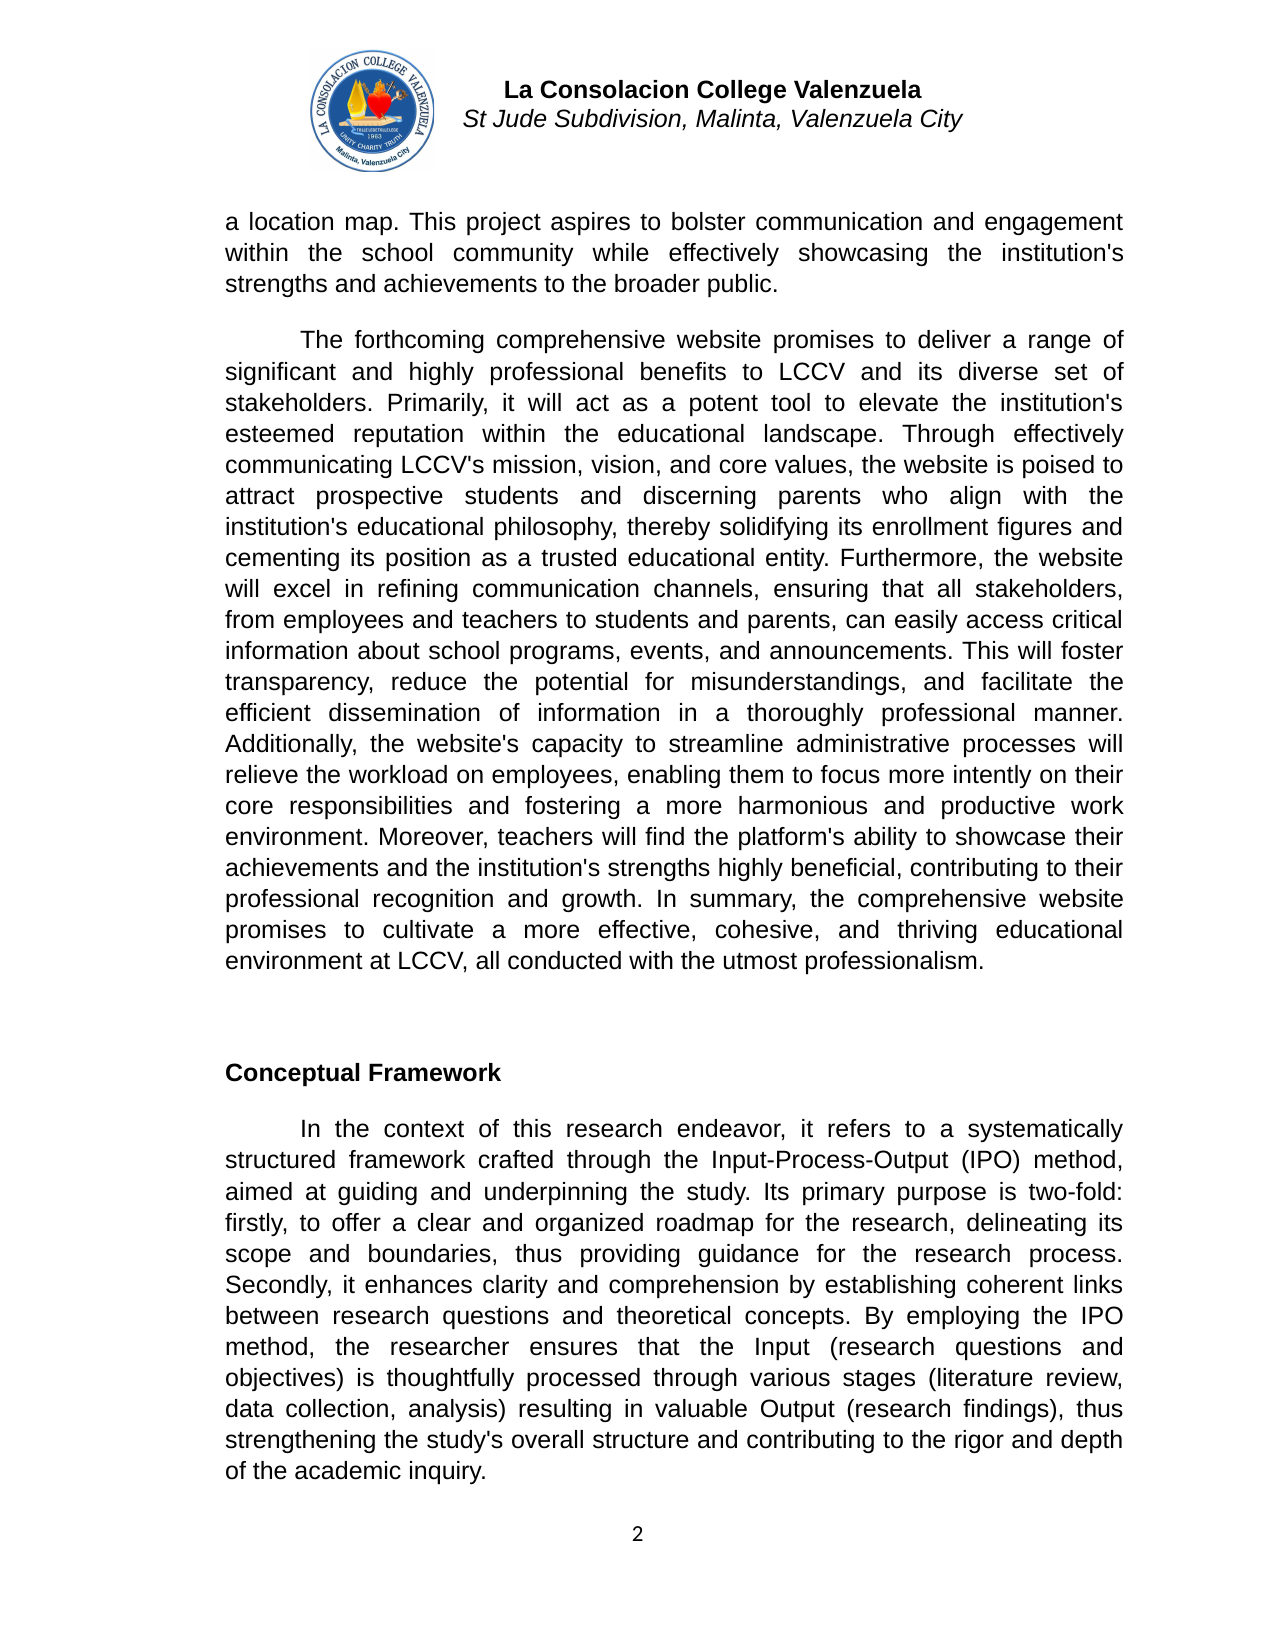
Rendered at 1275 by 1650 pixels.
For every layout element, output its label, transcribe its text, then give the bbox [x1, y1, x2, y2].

text Conceptual Framework [225, 1058, 1125, 1087]
picture [309, 49, 435, 172]
text The forthcoming comprehensive website promises to deliver a range of significant and highly professional benefits to LCCV and its diverse set of stakeholders. Primarily, it will act as a potent tool to elevate the institution's esteemed reputation within the educational landscape. Through effectively communicating LCCV's mission, vision, and core values, the website is poised to attract prospective students and discerning parents who align with the institution's educational philosophy, thereby solidifying its enrollment figures and cementing its position as a trusted educational entity. Furthermore, the website will excel in refining communication channels, ensuring that all stakeholders, from employees and teachers to students and parents, can easily access critical information about school programs, events, and announcements. This will foster transparency, reduce the potential for misunderstandings, and facilitate the efficient dissemination of information in a thoroughly professional manner. Additionally, the website's capacity to streamline administrative processes will relieve the workload on employees, enabling them to focus more intently on their core responsibilities and fostering a more harmonious and productive work environment. Moreover, teachers will find the platform's ability to showcase their achievements and the institution's strengths highly beneficial, contributing to their professional recognition and growth. In summary, the comprehensive website promises to cultivate a more effective, cohesive, and thriving educational environment at LCCV, all conducted with the utmost professionalism. [225, 325, 1125, 975]
text In the context of this research endeavor, it refers to a systematically structured framework crafted through the Input-Process-Output (IPO) method, aimed at guiding and underpinning the study. Its primary purpose is two-fold: firstly, to offer a clear and organized roadmap for the research, delineating its scope and boundaries, thus providing guidance for the research process. Secondly, it enhances clarity and comprehension by establishing coherent links between research questions and theoretical concepts. By employing the IPO method, the researcher ensures that the Input (research questions and objectives) is thoughtfully processed through various stages (literature review, data collection, analysis) resulting in valuable Output (research findings), thus strengthening the study's overall structure and contributing to the rigor and depth of the academic inquiry. [225, 1114, 1125, 1484]
